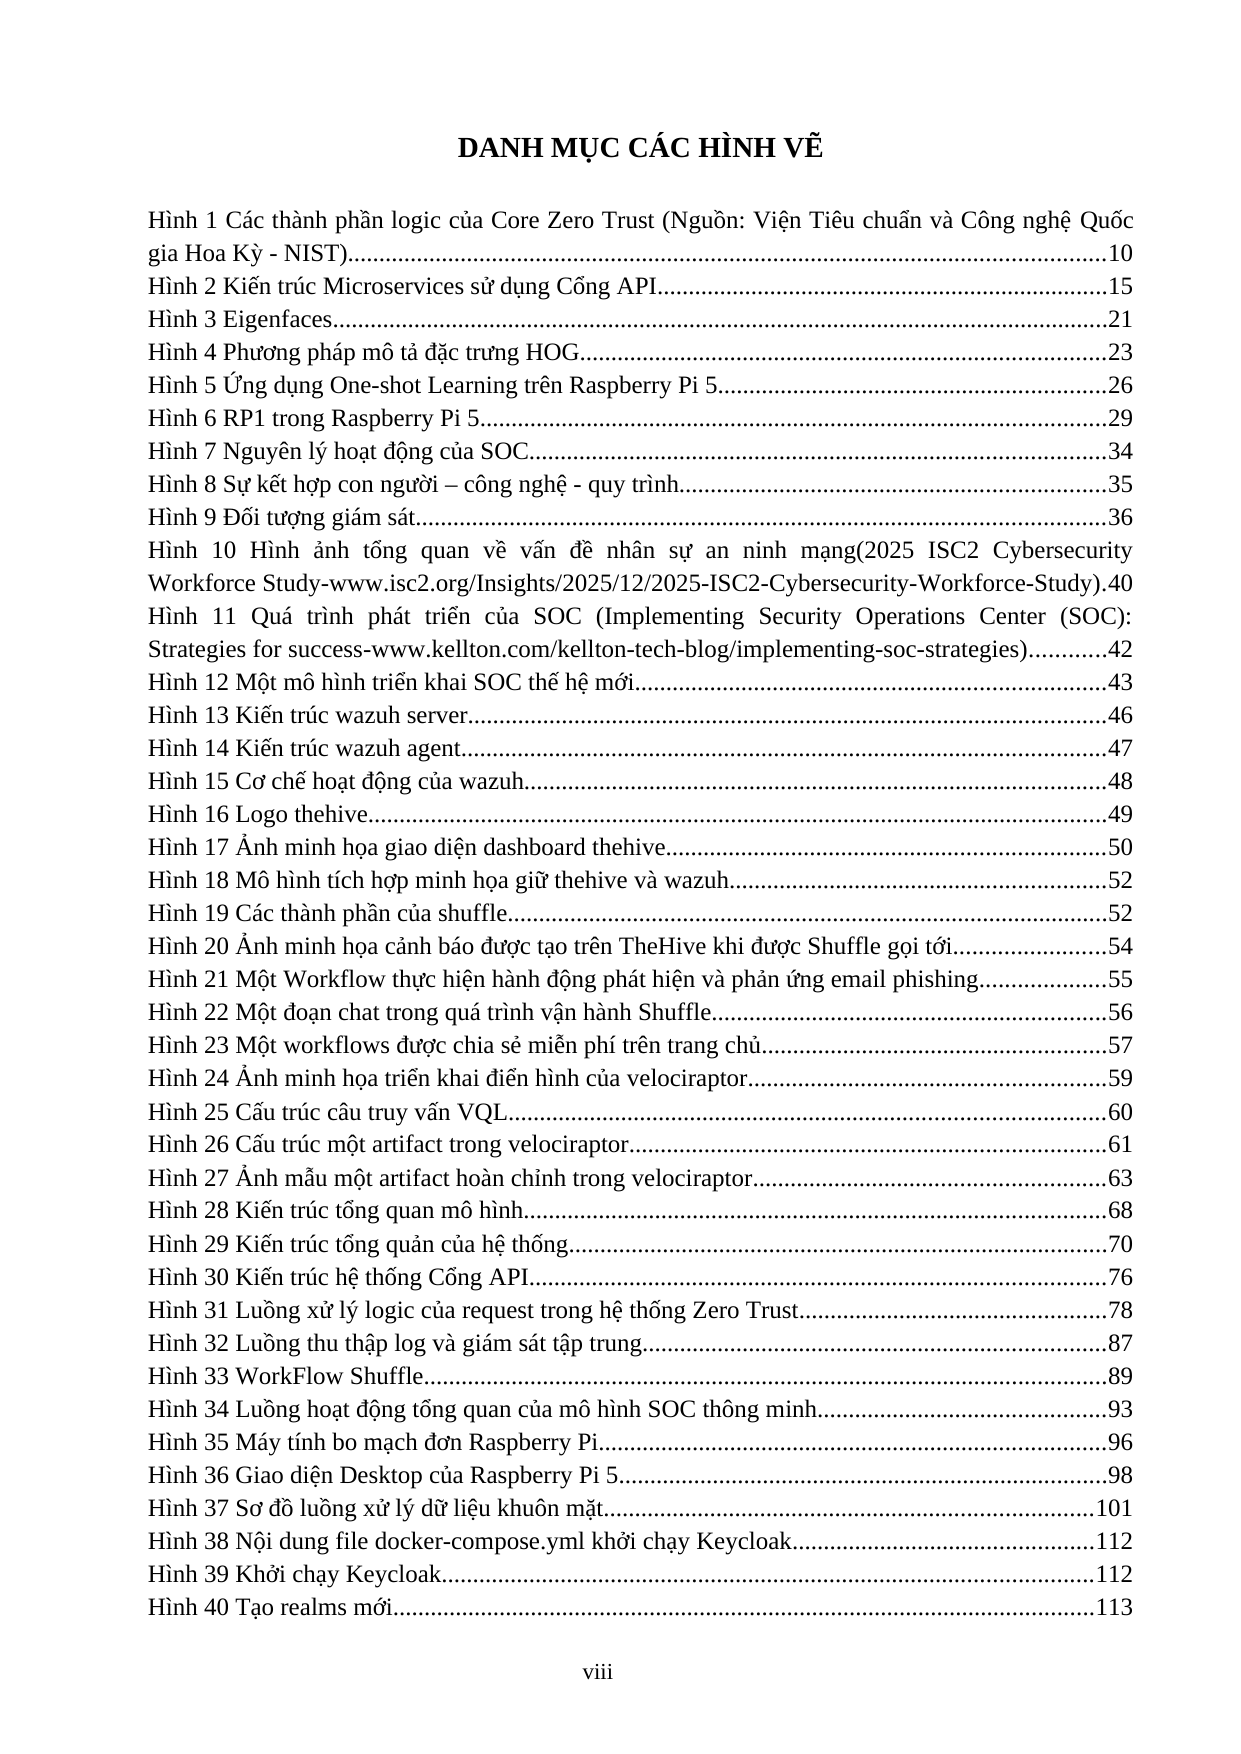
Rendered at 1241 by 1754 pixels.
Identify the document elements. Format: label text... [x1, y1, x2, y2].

text Hình 34 Luồng hoạt động tổng quan của mô hình SOC thông minh 93 [148, 1394, 1134, 1422]
text Hình 15 Cơ chế hoạt động của wazuh 48 [148, 766, 1134, 795]
text Hình 21 Một Workflow thực hiện hành động phát hiện và phản ứng email phishing 55 [148, 964, 1134, 993]
text Hình 33 WorkFlow Shuffle 89 [148, 1361, 1134, 1389]
text Hình 10 Hình ảnh tổng quan về vấn đề nhân sự an ninh mạng(2025 ISC2 Cybersecurity Workforce Study-www.isc2.org/Insights/2025/12/2025-ISC2-Cybersecurity-Workforce-Study) 40 [148, 535, 1134, 597]
text Hình 4 Phương pháp mô tả đặc trưng HOG 23 [148, 337, 1134, 366]
text Hình 12 Một mô hình triển khai SOC thế hệ mới 43 [148, 667, 1134, 696]
text Hình 2 Kiến trúc Microservices sử dụng Cổng API 15 [148, 271, 1134, 300]
text Hình 7 Nguyên lý hoạt động của SOC 34 [148, 436, 1134, 465]
text Hình 24 Ảnh minh họa triển khai điển hình của velociraptor 59 [148, 1063, 1134, 1092]
text Hình 38 Nội dung file docker-compose.yml khởi chạy Keycloak 112 [148, 1526, 1134, 1554]
text Hình 35 Máy tính bo mạch đơn Raspberry Pi 96 [148, 1427, 1134, 1456]
text Hình 9 Đối tượng giám sát 36 [148, 502, 1134, 531]
text Hình 14 Kiến trúc wazuh agent 47 [148, 733, 1134, 762]
text Hình 11 Quá trình phát triển của SOC (Implementing Security Operations Center (SOC): Strategies for success-www.kellton.com/kellton-tech-blog/implementing-soc-strategies) 42 [148, 601, 1134, 663]
text Hình 17 Ảnh minh họa giao diện dashboard thehive 50 [148, 832, 1134, 861]
text Hình 39 Khởi chạy Keycloak 112 [148, 1559, 1134, 1588]
text Hình 5 Ứng dụng One-shot Learning trên Raspberry Pi 5 26 [148, 370, 1134, 399]
text Hình 29 Kiến trúc tổng quản của hệ thống 70 [148, 1229, 1134, 1257]
text Hình 22 Một đoạn chat trong quá trình vận hành Shuffle 56 [148, 997, 1134, 1026]
text Hình 28 Kiến trúc tổng quan mô hình 68 [148, 1196, 1134, 1224]
text Hình 32 Luồng thu thập log và giám sát tập trung 87 [148, 1328, 1134, 1356]
text Hình 27 Ảnh mẫu một artifact hoàn chỉnh trong velociraptor 63 [148, 1163, 1134, 1191]
text Hình 25 Cấu trúc câu truy vấn VQL 60 [148, 1097, 1134, 1125]
text Hình 37 Sơ đồ luồng xử lý dữ liệu khuôn mặt 101 [148, 1493, 1134, 1522]
text Hình 16 Logo thehive 49 [148, 799, 1134, 828]
text Hình 36 Giao diện Desktop của Raspberry Pi 5 98 [148, 1460, 1134, 1488]
text Hình 30 Kiến trúc hệ thống Cổng API 76 [148, 1262, 1134, 1290]
text Hình 26 Cấu trúc một artifact trong velociraptor 61 [148, 1129, 1134, 1158]
text Hình 6 RP1 trong Raspberry Pi 5 29 [148, 403, 1134, 432]
text DANH MỤC CÁC HÌNH VẼ [148, 131, 1134, 164]
text Hình 23 Một workflows được chia sẻ miễn phí trên trang chủ 57 [148, 1031, 1134, 1059]
text Hình 13 Kiến trúc wazuh server 46 [148, 700, 1134, 729]
text Hình 3 Eigenfaces 21 [148, 304, 1134, 333]
text Hình 18 Mô hình tích hợp minh họa giữ thehive và wazuh 52 [148, 865, 1134, 894]
text Hình 8 Sự kết hợp con người – công nghệ - quy trình 35 [148, 469, 1134, 498]
text Hình 19 Các thành phần của shuffle 52 [148, 898, 1134, 927]
text Hình 1 Các thành phần logic của Core Zero Trust (Nguồn: Viện Tiêu chuẩn và Công nghệ Quốc gia Hoa Kỳ - NIST) 10 [148, 205, 1134, 267]
text Hình 20 Ảnh minh họa cảnh báo được tạo trên TheHive khi được Shuffle gọi tới 54 [148, 931, 1134, 960]
text Hình 40 Tạo realms mới 113 [148, 1592, 1134, 1621]
text Hình 31 Luồng xử lý logic của request trong hệ thống Zero Trust 78 [148, 1295, 1134, 1323]
